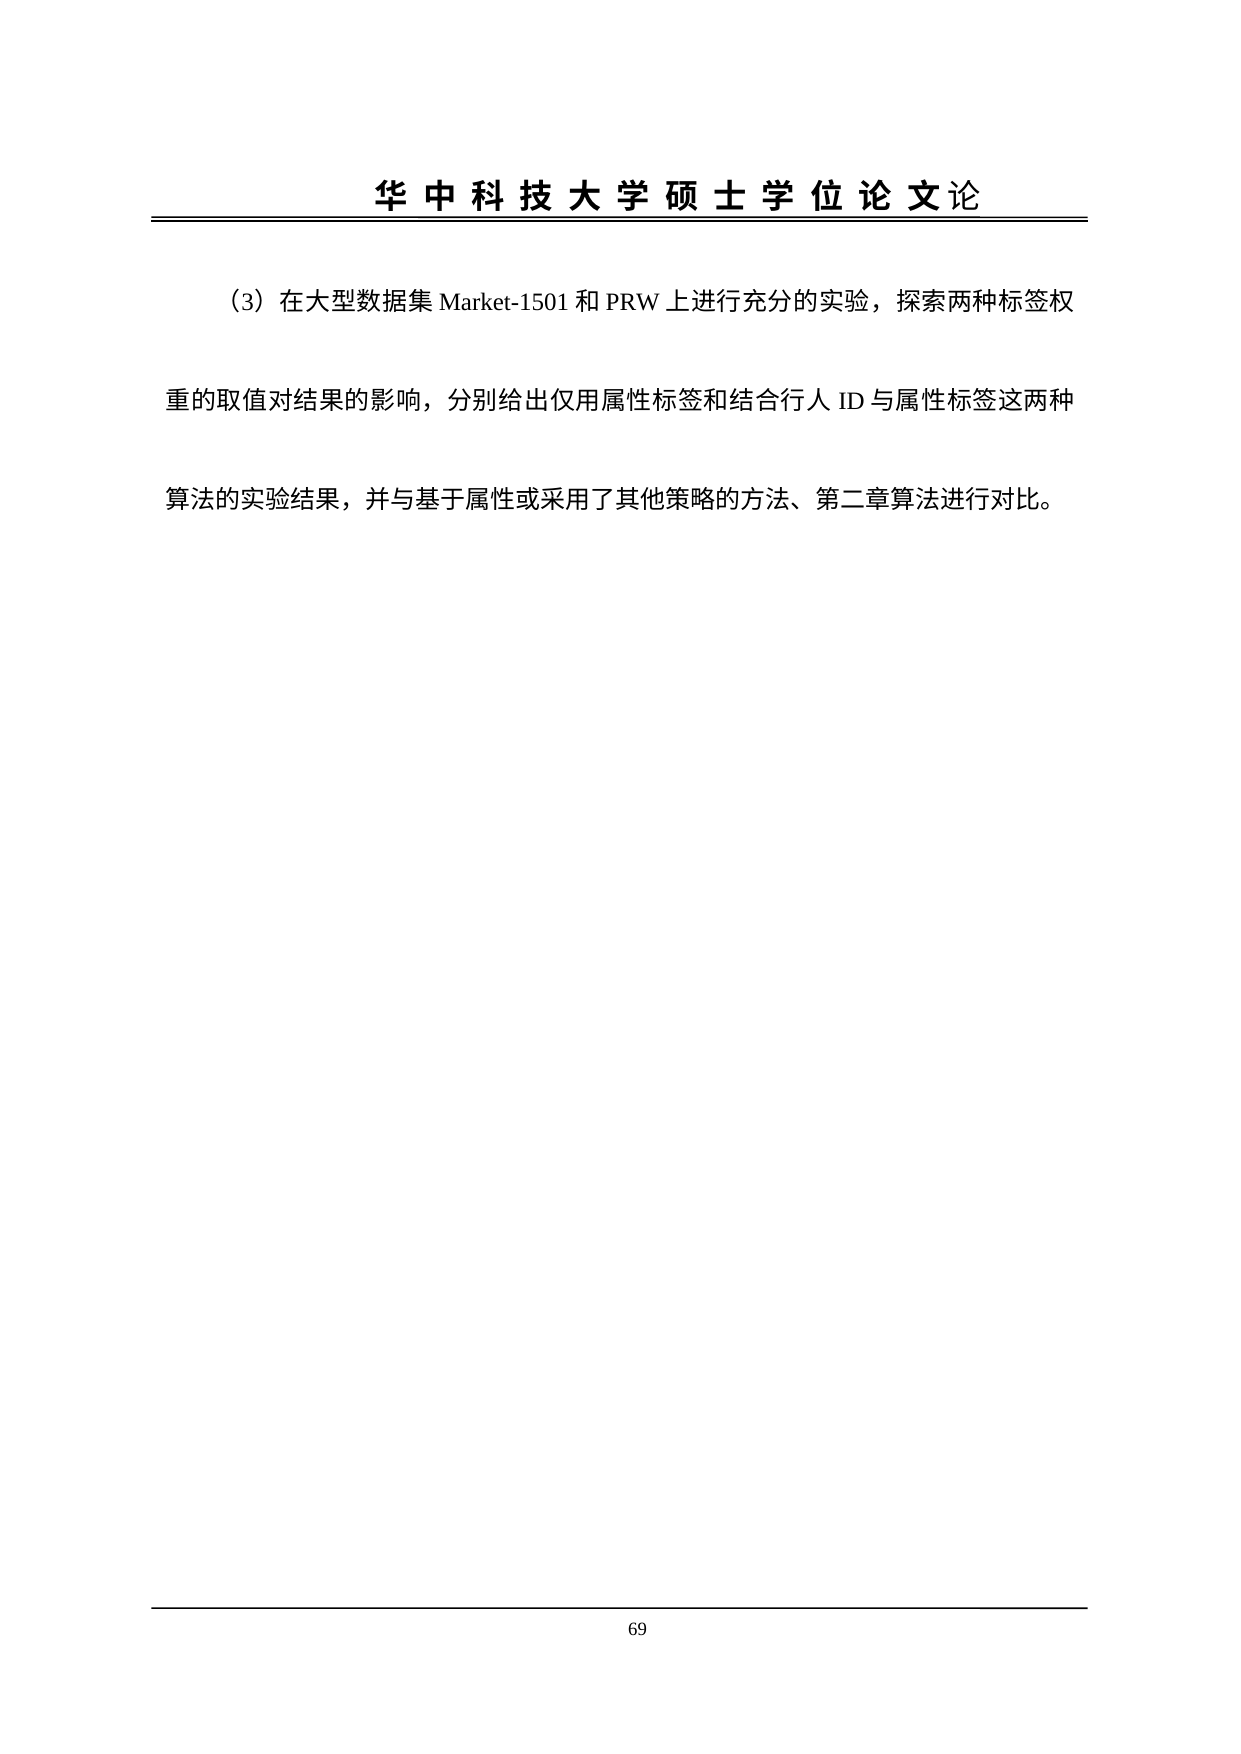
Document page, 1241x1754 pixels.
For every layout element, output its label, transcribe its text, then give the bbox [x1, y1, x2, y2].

text （3）在大型数据集Market-1501和PRW上进行充分的实验，探索两种标签权重的取值对结果的影响，分别给出仅用属性标签和结合行人ID与属性标签这两种算法的实验结果，并与基于属性或采用了其他策略的方法、第二章算法进行对比。 [165, 267, 1075, 531]
